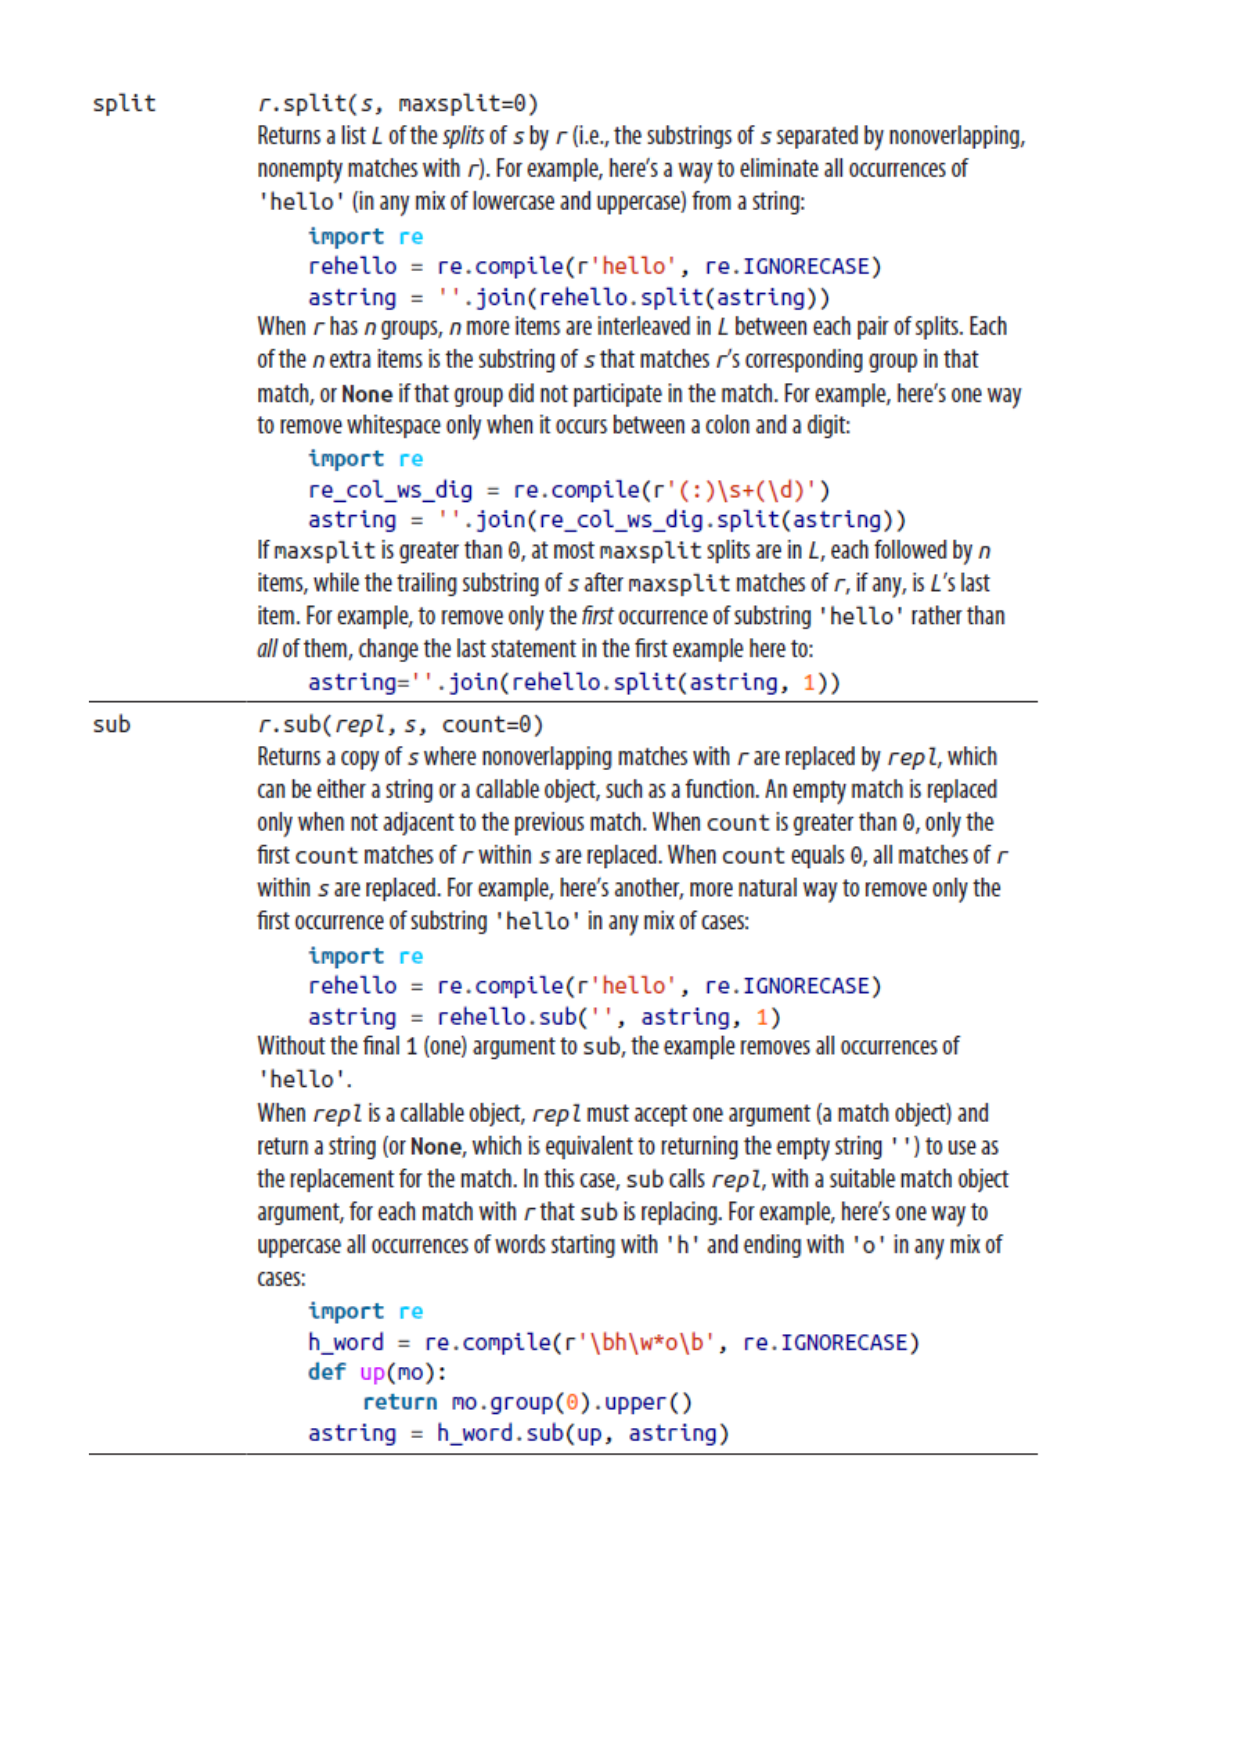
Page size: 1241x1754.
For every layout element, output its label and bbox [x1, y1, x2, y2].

picture [88, 88, 1046, 1463]
